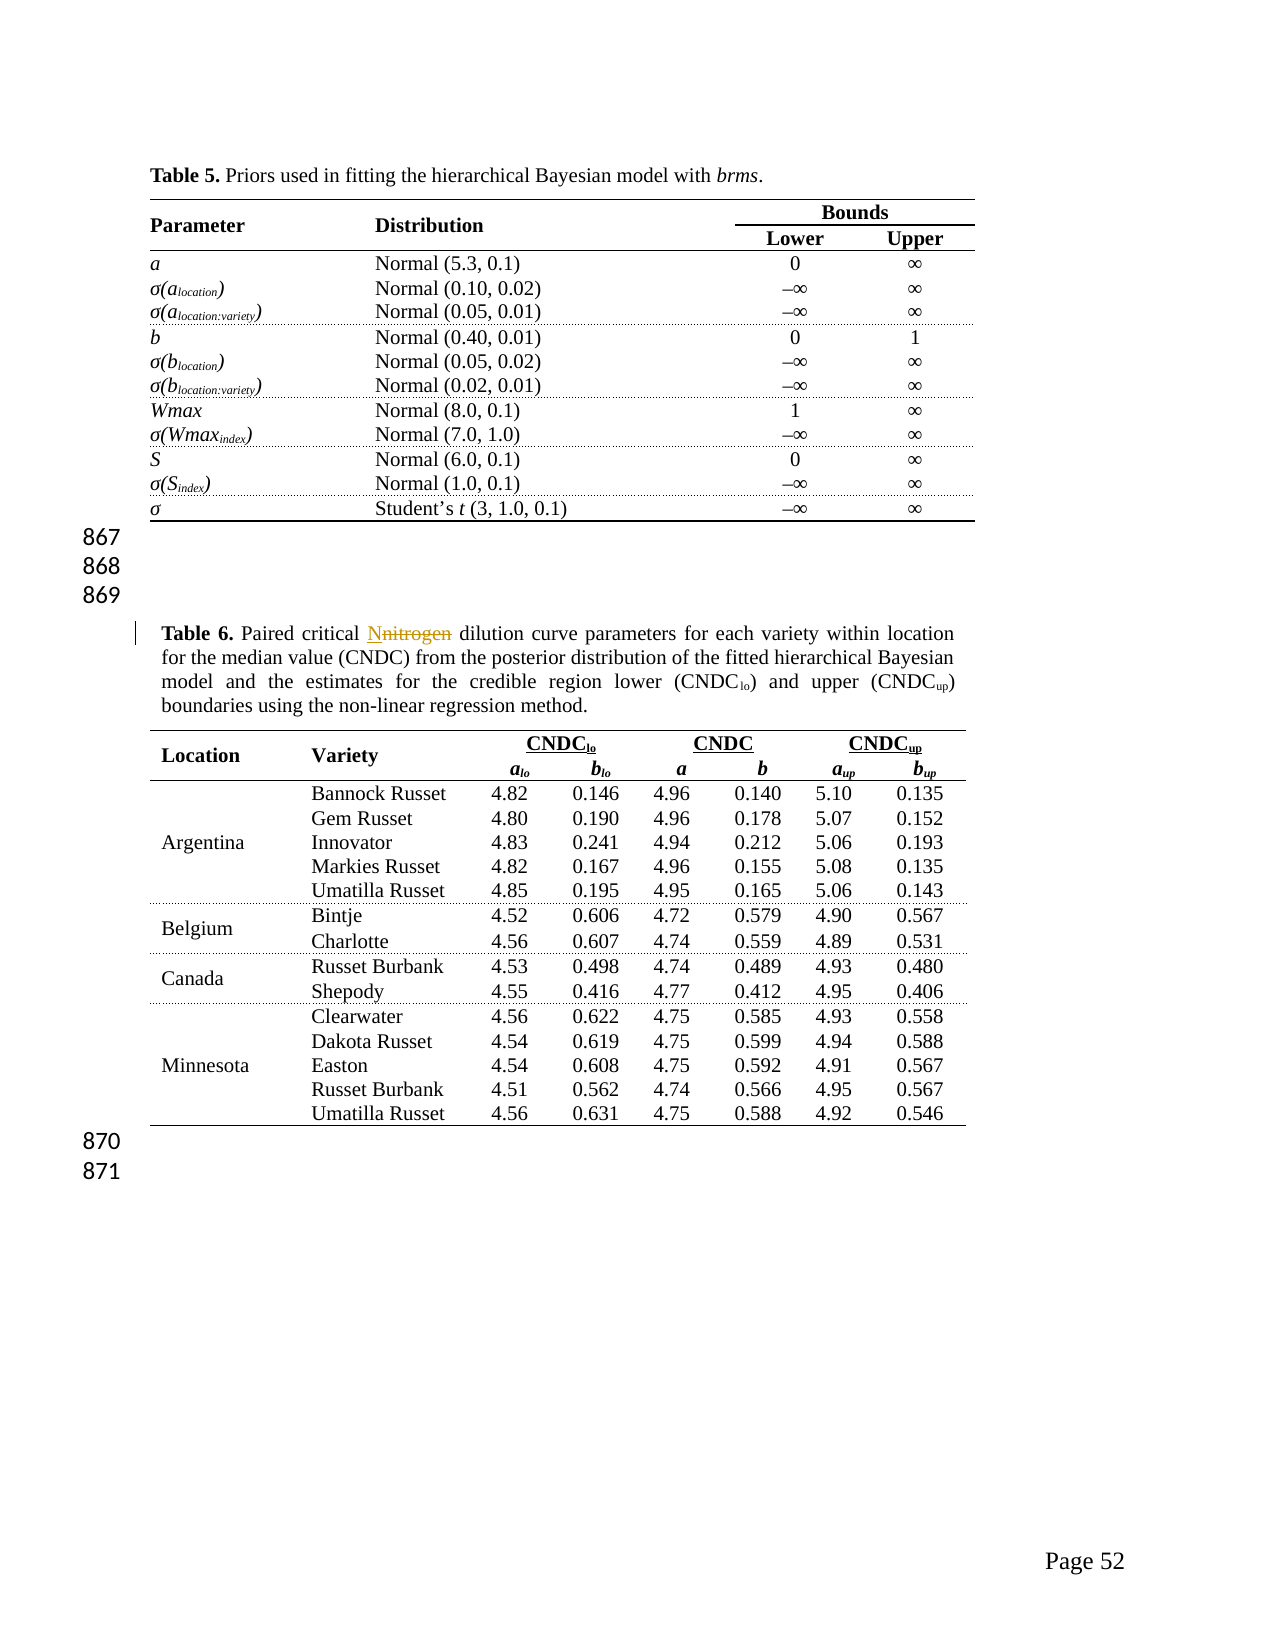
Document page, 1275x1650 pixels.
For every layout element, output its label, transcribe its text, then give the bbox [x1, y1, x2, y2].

table_cell aup [804, 755, 885, 780]
table_cell 0.498 [561, 953, 642, 978]
table_cell ∞ [855, 251, 975, 275]
table_cell 4.54 [480, 1053, 561, 1077]
table_cell ∞ [855, 446, 975, 471]
table_cell σ(blocation:variety) [150, 373, 375, 397]
table_cell 4.75 [642, 1003, 723, 1028]
table_cell 0.531 [885, 928, 966, 953]
table_cell 0.607 [561, 928, 642, 953]
table_cell Normal (0.05, 0.02) [375, 349, 735, 373]
table_cell 4.56 [480, 1003, 561, 1028]
table_cell 4.74 [642, 953, 723, 978]
table_cell 4.94 [804, 1028, 885, 1053]
table_cell Innovator [300, 830, 480, 854]
table_cell σ(Sindex) [150, 471, 375, 495]
table_cell 0.167 [561, 854, 642, 878]
table_cell Upper [855, 226, 975, 250]
table_cell Markies Russet [300, 854, 480, 878]
table_cell 4.75 [642, 1053, 723, 1077]
table_cell 0.480 [885, 953, 966, 978]
table_cell 0.608 [561, 1053, 642, 1077]
table_cell 4.85 [480, 878, 561, 902]
table_cell –∞ [735, 422, 855, 446]
table_cell σ(blocation) [150, 349, 375, 373]
table_cell σ(Wmaxindex) [150, 422, 375, 446]
table_cell 0.190 [561, 805, 642, 830]
table_cell Normal (0.10, 0.02) [375, 275, 735, 299]
table_cell 0.588 [723, 1101, 804, 1125]
table_cell ∞ [855, 471, 975, 495]
table_cell 4.54 [480, 1028, 561, 1053]
table_cell 0.489 [723, 953, 804, 978]
table_cell 0.546 [885, 1101, 966, 1125]
table_cell 0.416 [561, 978, 642, 1003]
table_cell 0.559 [723, 928, 804, 953]
table_cell Bintje [300, 903, 480, 927]
table_cell 0.135 [885, 854, 966, 878]
table_cell 0.143 [885, 878, 966, 902]
table_cell Wmax [150, 397, 375, 422]
table_cell 4.92 [804, 1101, 885, 1125]
table_cell 5.06 [804, 830, 885, 854]
table_cell Bannock Russet [300, 781, 480, 805]
table_cell 0.178 [723, 805, 804, 830]
table_cell Clearwater [300, 1003, 480, 1028]
table_cell 0.599 [723, 1028, 804, 1053]
table_cell b [150, 324, 375, 349]
table_cell 0.562 [561, 1077, 642, 1101]
table_cell 0.155 [723, 854, 804, 878]
table_cell a [150, 251, 375, 275]
table_cell 4.74 [642, 928, 723, 953]
table_cell 0.140 [723, 781, 804, 805]
table_cell 0.152 [885, 805, 966, 830]
table_cell –∞ [735, 275, 855, 299]
table_cell 0.585 [723, 1003, 804, 1028]
table_cell 4.53 [480, 953, 561, 978]
table_cell Variety [300, 731, 480, 780]
table_cell 0.135 [885, 781, 966, 805]
table_cell ∞ [855, 373, 975, 397]
table_cell 0.619 [561, 1028, 642, 1053]
table_cell CNDCup [804, 731, 966, 755]
table_cell 4.75 [642, 1101, 723, 1125]
table_cell 4.95 [642, 878, 723, 902]
table_cell 4.93 [804, 953, 885, 978]
table_cell 0.631 [561, 1101, 642, 1125]
table_cell σ(alocation) [150, 275, 375, 299]
table_cell CNDClo [480, 731, 642, 755]
table_cell 4.96 [642, 805, 723, 830]
table_cell 4.96 [642, 781, 723, 805]
table_cell ∞ [855, 275, 975, 299]
table_cell Russet Burbank [300, 1077, 480, 1101]
table_cell Distribution [375, 200, 735, 250]
table_cell Normal (1.0, 0.1) [375, 471, 735, 495]
table_cell 5.07 [804, 805, 885, 830]
table_cell Normal (0.05, 0.01) [375, 300, 735, 323]
table_cell 0.567 [885, 1053, 966, 1077]
table_cell 4.95 [804, 1077, 885, 1101]
table_cell Gem Russet [300, 805, 480, 830]
table_cell Normal (0.40, 0.01) [375, 324, 735, 349]
table_cell Dakota Russet [300, 1028, 480, 1053]
table_cell Normal (6.0, 0.1) [375, 446, 735, 471]
table_cell Argentina [150, 781, 300, 902]
table_cell 4.83 [480, 830, 561, 854]
table_cell –∞ [735, 300, 855, 323]
table_cell 0.241 [561, 830, 642, 854]
table_cell Normal (5.3, 0.1) [375, 251, 735, 275]
table_cell 0 [735, 446, 855, 471]
table_cell 5.10 [804, 781, 885, 805]
table_cell 4.96 [642, 854, 723, 878]
table_cell ∞ [855, 422, 975, 446]
table_header Table 5. Priors used in fitting the hierarchical Bayesian model with brms. [150, 150, 975, 199]
table_cell ∞ [855, 397, 975, 422]
table_cell ∞ [855, 300, 975, 323]
table_cell Russet Burbank [300, 953, 480, 978]
table_cell 0.567 [885, 903, 966, 927]
table_cell 4.80 [480, 805, 561, 830]
table_cell –∞ [735, 373, 855, 397]
table_cell 4.82 [480, 781, 561, 805]
table_cell 4.74 [642, 1077, 723, 1101]
table_cell Bounds [735, 200, 975, 224]
table_cell 4.90 [804, 903, 885, 927]
table_cell 5.06 [804, 878, 885, 902]
table_cell 0.212 [723, 830, 804, 854]
table_cell σ(alocation:variety) [150, 300, 375, 323]
table_cell b [723, 755, 804, 780]
table_cell Umatilla Russet [300, 878, 480, 902]
table_cell 0.146 [561, 781, 642, 805]
table_cell 0.579 [723, 903, 804, 927]
table_cell Parameter [150, 200, 375, 250]
table_cell 0.193 [885, 830, 966, 854]
table_cell 0 [735, 324, 855, 349]
table_cell 4.95 [804, 978, 885, 1003]
table_cell 0.406 [885, 978, 966, 1003]
table_cell 4.82 [480, 854, 561, 878]
table_cell 4.94 [642, 830, 723, 854]
table_cell 0.588 [885, 1028, 966, 1053]
table_cell 4.55 [480, 978, 561, 1003]
table_cell 4.56 [480, 928, 561, 953]
table_cell a [642, 755, 723, 780]
table_cell S [150, 446, 375, 471]
table_cell 4.72 [642, 903, 723, 927]
table_header Table 6. Paired critical dilution curve parameters for each variety within location for the median value (CNDC) from the posterior distribution of the fitted hierarchical Bayesian model and the estimates for the credible region lower (CNDClo) and upper (CNDCup) boundaries using the non-linear regression method. [150, 609, 966, 730]
table_cell 4.56 [480, 1101, 561, 1125]
table_cell Student’s t (3, 1.0, 0.1) [375, 495, 735, 520]
table_cell bup [885, 755, 966, 780]
table_cell CNDC [642, 731, 804, 755]
table_cell Normal (7.0, 1.0) [375, 422, 735, 446]
table_cell 0.195 [561, 878, 642, 902]
table_cell 4.77 [642, 978, 723, 1003]
table_cell Easton [300, 1053, 480, 1077]
table_cell ∞ [855, 495, 975, 520]
table_cell 0.566 [723, 1077, 804, 1101]
table_cell 0.165 [723, 878, 804, 902]
table_cell Location [150, 731, 300, 780]
table_cell 1 [855, 324, 975, 349]
table_cell 4.91 [804, 1053, 885, 1077]
table_cell Normal (8.0, 0.1) [375, 397, 735, 422]
table_cell Umatilla Russet [300, 1101, 480, 1125]
table_cell alo [480, 755, 561, 780]
table_cell 0.606 [561, 903, 642, 927]
table_cell 1 [735, 397, 855, 422]
table_cell Minnesota [150, 1003, 300, 1125]
table_cell –∞ [735, 349, 855, 373]
table_cell Charlotte [300, 928, 480, 953]
table_cell 4.75 [642, 1028, 723, 1053]
table_cell σ [150, 495, 375, 520]
table_cell 5.08 [804, 854, 885, 878]
table_cell Canada [150, 953, 300, 1003]
table_cell 4.89 [804, 928, 885, 953]
table_cell blo [561, 755, 642, 780]
table_cell Normal (0.02, 0.01) [375, 373, 735, 397]
table_cell 0.592 [723, 1053, 804, 1077]
table_cell 0 [735, 251, 855, 275]
table_cell 0.622 [561, 1003, 642, 1028]
table_cell –∞ [735, 495, 855, 520]
table_cell 0.567 [885, 1077, 966, 1101]
table_cell Lower [735, 226, 855, 250]
table_cell Belgium [150, 903, 300, 953]
table_cell ∞ [855, 349, 975, 373]
table_cell 4.52 [480, 903, 561, 927]
table_cell 4.51 [480, 1077, 561, 1101]
table_cell 0.412 [723, 978, 804, 1003]
table_cell Shepody [300, 978, 480, 1003]
table_cell –∞ [735, 471, 855, 495]
table_cell 0.558 [885, 1003, 966, 1028]
table_cell 4.93 [804, 1003, 885, 1028]
